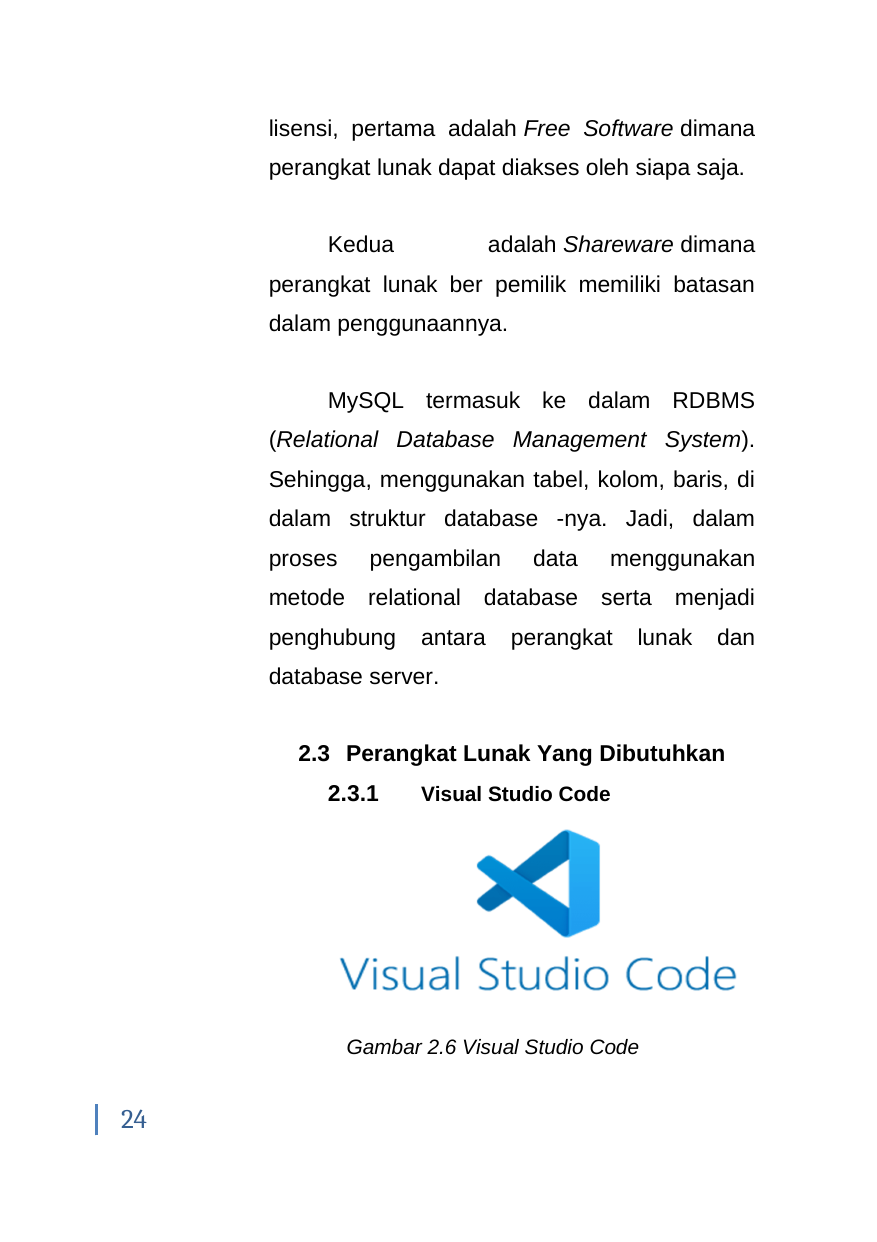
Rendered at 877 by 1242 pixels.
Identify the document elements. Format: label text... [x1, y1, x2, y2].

subtitle Visual Studio Code [268, 780, 755, 806]
text Kedua adalah Shareware dimana perangkat lunak ber pemilik memiliki batasan dalam penggunaannya. [268, 231, 755, 336]
text MySQL termasuk ke dalam RDBMS (Relational Database Management System). Sehingga, menggunakan tabel, kolom, baris, di dalam struktur database -nya. Jadi, dalam proses pengambilan data menggunakan metode relational database serta menjadi penghubung antara perangkat lunak dan database server. [268, 387, 755, 690]
subtitle Perangkat Lunak Yang Dibutuhkan [239, 740, 755, 767]
picture [336, 819, 747, 1002]
subtitle Gambar 2.6 Visual Studio Code [268, 1034, 658, 1058]
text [268, 114, 755, 180]
